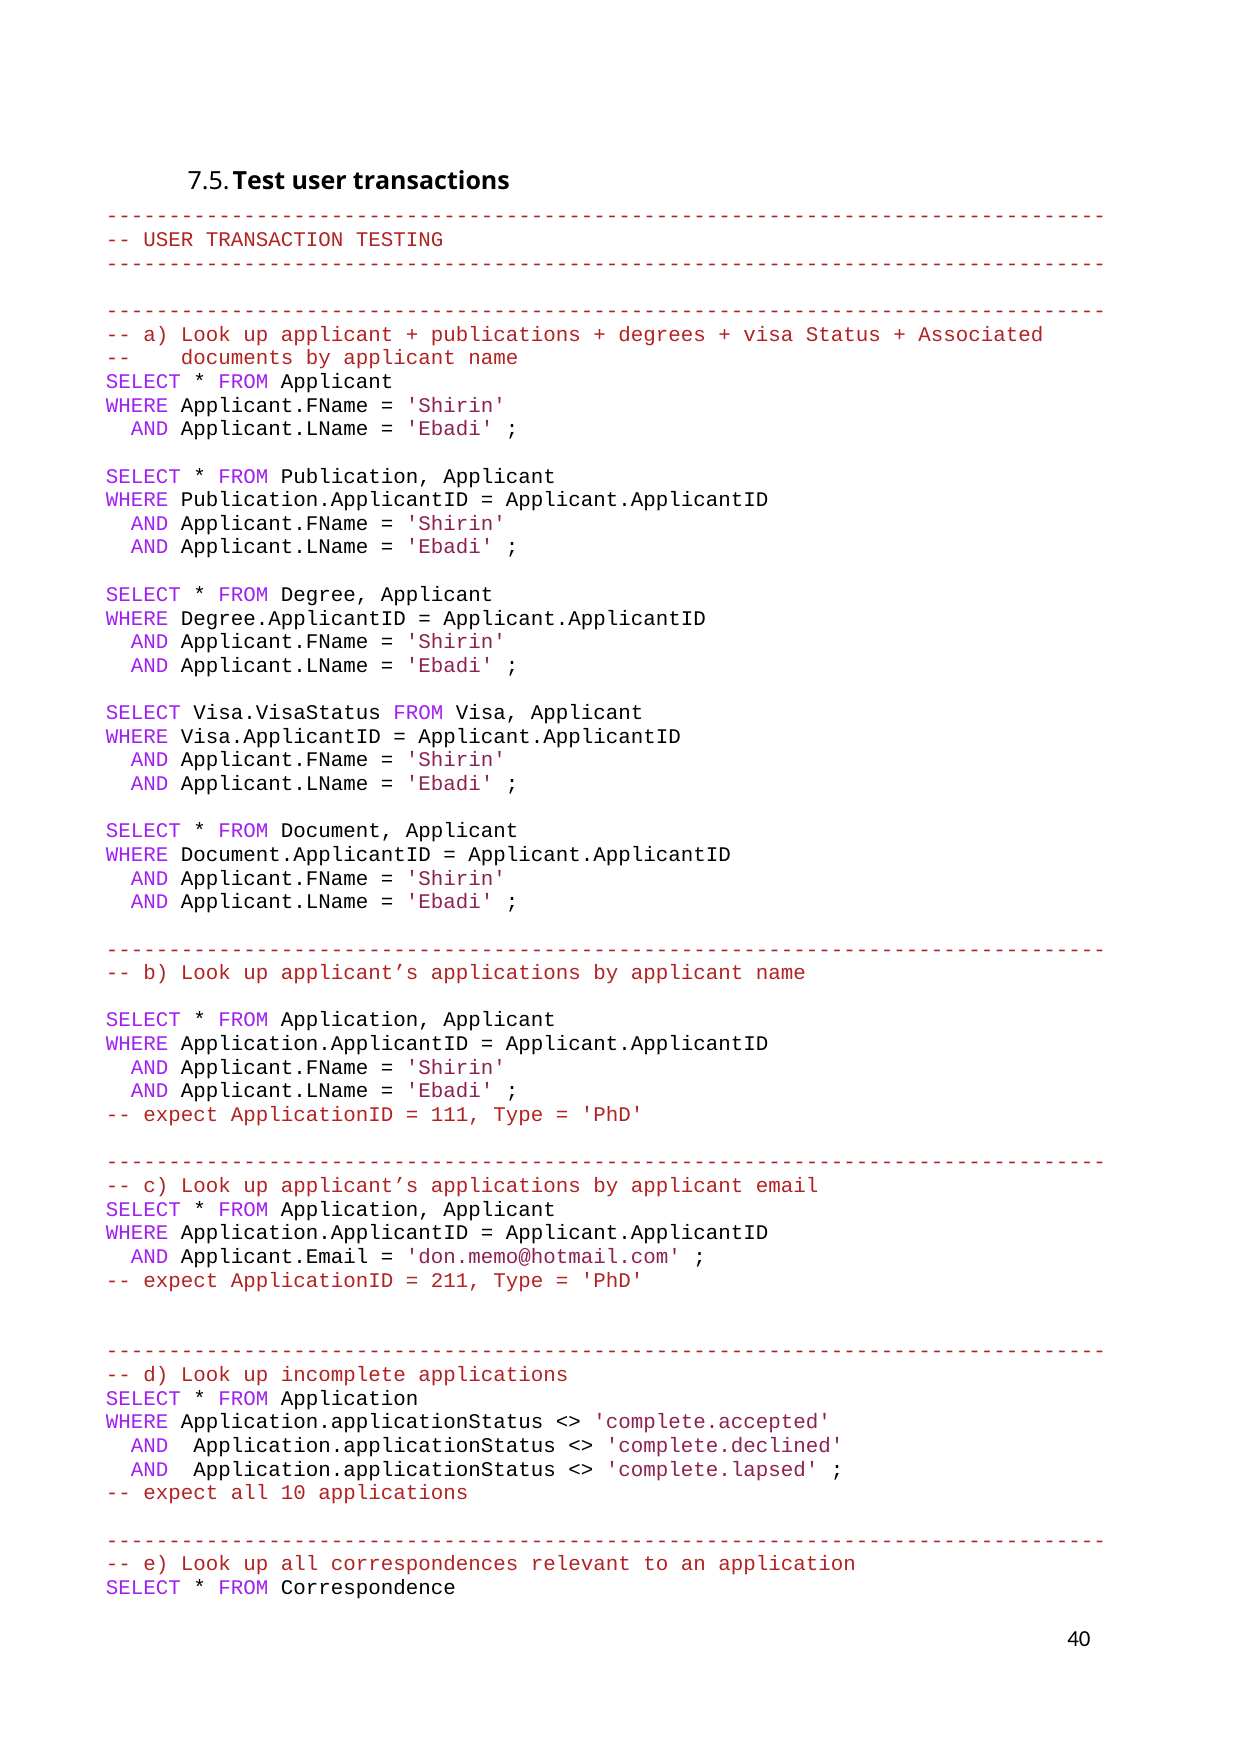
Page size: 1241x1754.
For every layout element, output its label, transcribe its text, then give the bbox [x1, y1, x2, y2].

text AND Applicant.FName = 'Shirin' [106, 749, 1124, 773]
text -- expect all 10 applications [106, 1482, 1124, 1506]
subtitle Test user transactions [187, 162, 1090, 197]
text SELECT * FROM Degree, Applicant [106, 584, 1124, 607]
text SELECT Visa.VisaStatus FROM Visa, Applicant [106, 702, 1124, 726]
text AND Applicant.LName = 'Ebadi' ; [106, 537, 1124, 560]
text WHERE Applicant.FName = 'Shirin' [106, 395, 1124, 418]
text AND Applicant.LName = 'Ebadi' ; [106, 655, 1124, 678]
text -------------------------------------------------------------------------------- [106, 300, 1124, 324]
text SELECT * FROM Publication, Applicant [106, 466, 1124, 489]
text AND Applicant.LName = 'Ebadi' ; [106, 891, 1124, 915]
text -- b) Look up applicant’s applications by applicant name [106, 962, 1124, 986]
text -------------------------------------------------------------------------------- [106, 1151, 1124, 1175]
text AND Application.applicationStatus <> 'complete.declined' [106, 1435, 1124, 1459]
text SELECT * FROM Applicant [106, 371, 1124, 395]
text WHERE Visa.ApplicantID = Applicant.ApplicantID [106, 726, 1124, 749]
text AND Applicant.LName = 'Ebadi' ; [106, 418, 1124, 442]
text SELECT * FROM Application, Applicant [106, 1009, 1124, 1033]
text WHERE Application.ApplicantID = Applicant.ApplicantID [106, 1033, 1124, 1057]
text AND Applicant.LName = 'Ebadi' ; [106, 1080, 1124, 1104]
text AND Applicant.Email = 'don.memo@hotmail.com' ; [106, 1246, 1124, 1269]
text -------------------------------------------------------------------------------- [106, 938, 1124, 962]
text -- d) Look up incomplete applications [106, 1364, 1124, 1388]
text AND Applicant.FName = 'Shirin' [106, 868, 1124, 891]
text -- e) Look up all correspondences relevant to an application [106, 1553, 1124, 1577]
text -------------------------------------------------------------------------------- [106, 206, 1124, 229]
text WHERE Publication.ApplicantID = Applicant.ApplicantID [106, 489, 1124, 513]
text AND Application.applicationStatus <> 'complete.lapsed' ; [106, 1459, 1124, 1482]
text WHERE Application.applicationStatus <> 'complete.accepted' [106, 1411, 1124, 1435]
text SELECT * FROM Document, Applicant [106, 820, 1124, 844]
text AND Applicant.FName = 'Shirin' [106, 1057, 1124, 1080]
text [106, 1530, 1124, 1553]
text -- USER TRANSACTION TESTING [106, 229, 1124, 253]
text -- expect ApplicationID = 111, Type = 'PhD' [106, 1104, 1124, 1128]
text WHERE Application.ApplicantID = Applicant.ApplicantID [106, 1222, 1124, 1246]
text -- a) Look up applicant + publications + degrees + visa Status + Associated [106, 324, 1124, 347]
text SELECT * FROM Correspondence [106, 1577, 1124, 1601]
text SELECT * FROM Application, Applicant [106, 1199, 1124, 1222]
text AND Applicant.FName = 'Shirin' [106, 631, 1124, 655]
text AND Applicant.LName = 'Ebadi' ; [106, 773, 1124, 797]
text -- c) Look up applicant’s applications by applicant email [106, 1175, 1124, 1199]
text AND Applicant.FName = 'Shirin' [106, 513, 1124, 537]
text -------------------------------------------------------------------------------- [106, 1341, 1124, 1364]
text -- expect ApplicationID = 211, Type = 'PhD' [106, 1269, 1124, 1293]
text SELECT * FROM Application [106, 1388, 1124, 1411]
text -- documents by applicant name [106, 347, 1124, 371]
text WHERE Degree.ApplicantID = Applicant.ApplicantID [106, 607, 1124, 631]
text -------------------------------------------------------------------------------- [106, 253, 1124, 276]
text WHERE Document.ApplicantID = Applicant.ApplicantID [106, 844, 1124, 868]
